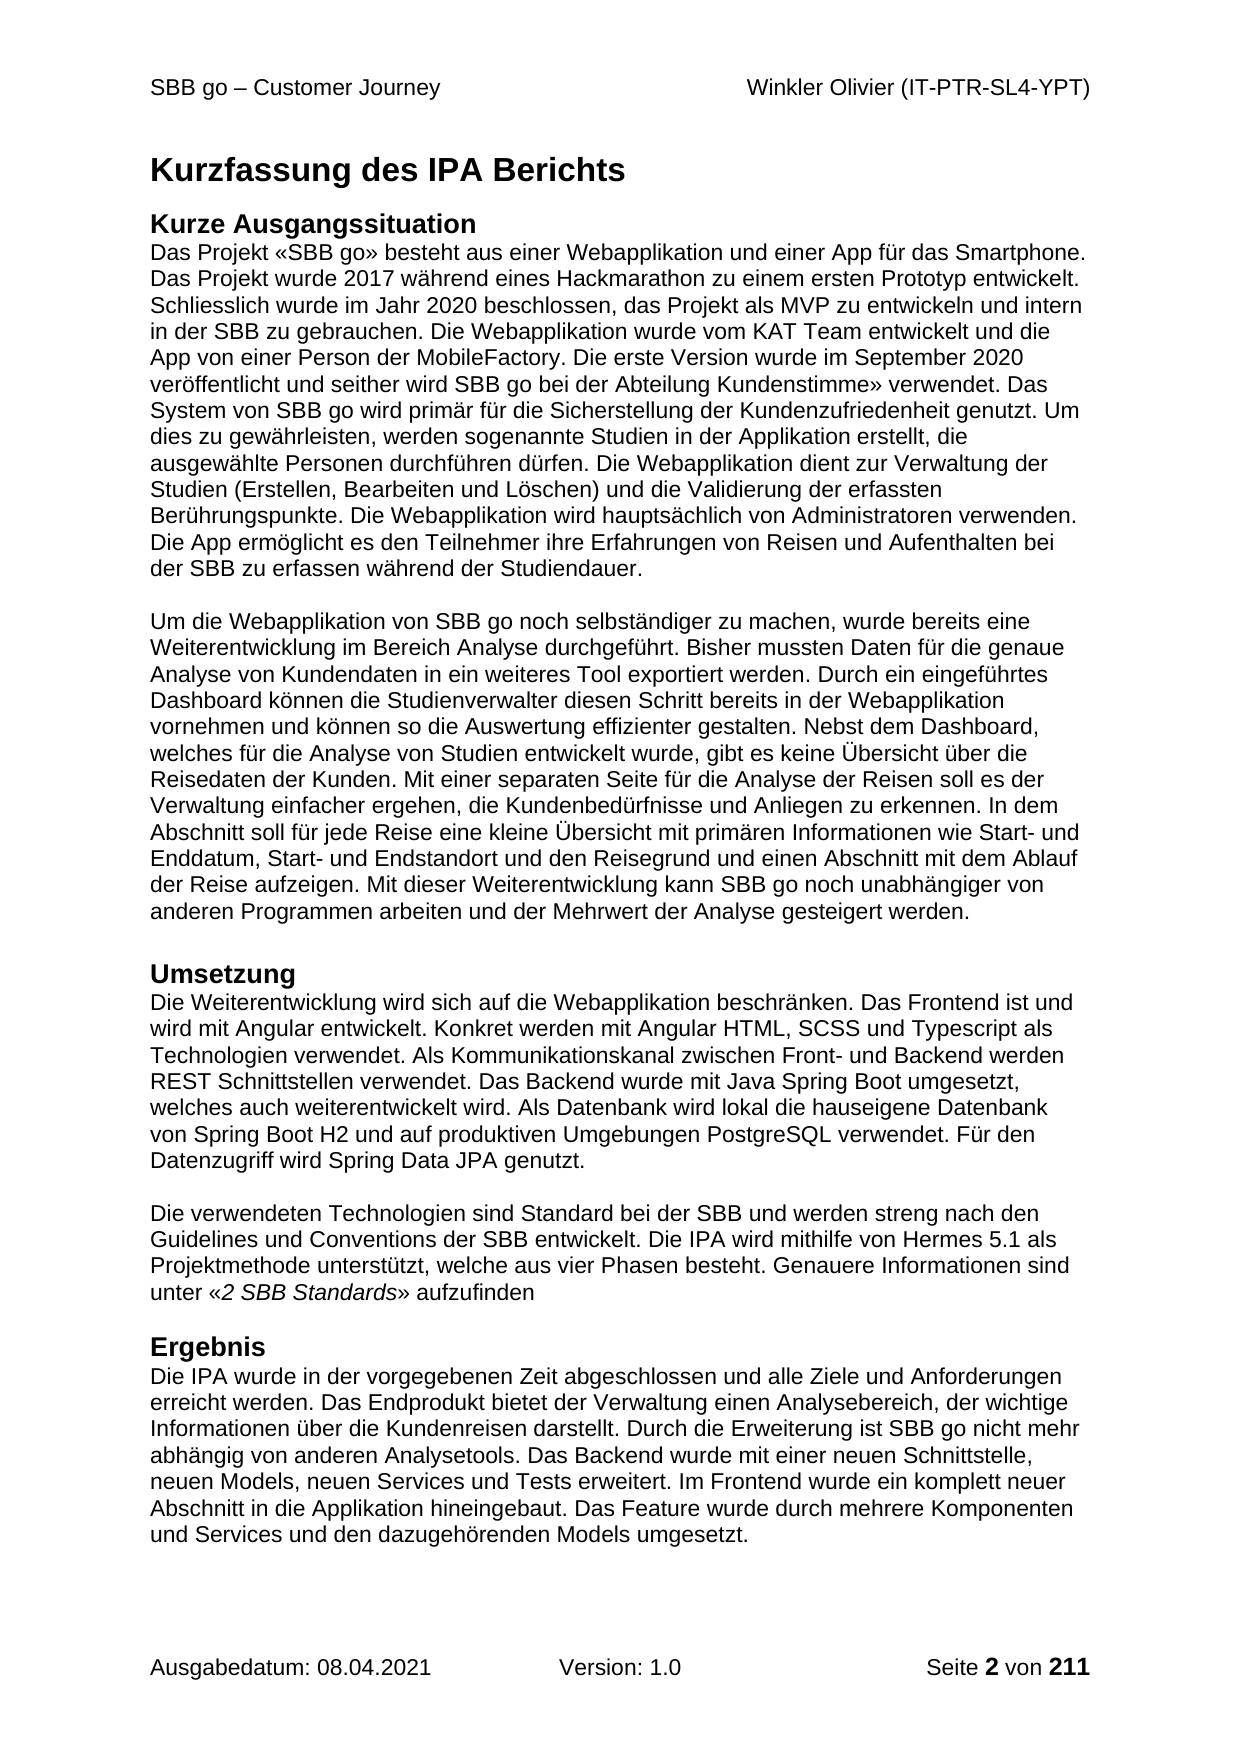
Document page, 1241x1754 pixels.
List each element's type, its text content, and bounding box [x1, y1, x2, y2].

text Die Weiterentwicklung wird sich auf die Webapplikation beschränken. Das Frontend ist und wird mit Angular entwickelt. Konkret werden mit Angular HTML, SCSS und Typescript als Technologien verwendet. Als Kommunikationskanal zwischen Front- und Backend werden REST Schnittstellen verwendet. Das Backend wurde mit Java Spring Boot umgesetzt, welches auch weiterentwickelt wird. Als Datenbank wird lokal die hauseigene Datenbank von Spring Boot H2 und auf produktiven Umgebungen PostgreSQL verwendet. Für den Datenzugriff wird Spring Data JPA genutzt. [150, 989, 1090, 1173]
text Kurzfassung des IPA Berichts [150, 150, 1090, 188]
text Umsetzung [150, 958, 1090, 989]
text Kurze Ausgangssituation [150, 208, 1090, 239]
text Ergebnis [150, 1331, 1090, 1363]
text Um die Webapplikation von SBB go noch selbständiger zu machen, wurde bereits eine Weiterentwicklung im Bereich Analyse durchgeführt. Bisher mussten Daten für die genaue Analyse von Kundendaten in ein weiteres Tool exportiert werden. Durch ein eingeführtes Dashboard können die Studienverwalter diesen Schritt bereits in der Webapplikation vornehmen und können so die Auswertung effizienter gestalten. Nebst dem Dashboard, welches für die Analyse von Studien entwickelt wurde, gibt es keine Übersicht über die Reisedaten der Kunden. Mit einer separaten Seite für die Analyse der Reisen soll es der Verwaltung einfacher ergehen, die Kundenbedürfnisse und Anliegen zu erkennen. In dem Abschnitt soll für jede Reise eine kleine Übersicht mit primären Informationen wie Start- und Enddatum, Start- und Endstandort und den Reisegrund und einen Abschnitt mit dem Ablauf der Reise aufzeigen. Mit dieser Weiterentwicklung kann SBB go noch unabhängiger von anderen Programmen arbeiten und der Mehrwert der Analyse gesteigert werden. [150, 608, 1090, 924]
text Die IPA wurde in der vorgegebenen Zeit abgeschlossen und alle Ziele und Anforderungen erreicht werden. Das Endprodukt bietet der Verwaltung einen Analysebereich, der wichtige Informationen über die Kundenreisen darstellt. Durch die Erweiterung ist SBB go nicht mehr abhängig von anderen Analysetools. Das Backend wurde mit einer neuen Schnittstelle, neuen Models, neuen Services und Tests erweitert. Im Frontend wurde ein komplett neuer Abschnitt in die Applikation hineingebaut. Das Feature wurde durch mehrere Komponenten und Services und den dazugehörenden Models umgesetzt. [150, 1363, 1090, 1547]
text Die verwendeten Technologien sind Standard bei der SBB und werden streng nach den Guidelines und Conventions der SBB entwickelt. Die IPA wird mithilfe von Hermes 5.1 als Projektmethode unterstützt, welche aus vier Phasen besteht. Genauere Informationen sind unter «2 SBB Standards» aufzufinden [150, 1200, 1090, 1305]
text Das Projekt «SBB go» besteht aus einer Webapplikation und einer App für das Smartphone. Das Projekt wurde 2017 während eines Hackmarathon zu einem ersten Prototyp entwickelt. Schliesslich wurde im Jahr 2020 beschlossen, das Projekt als MVP zu entwickeln und intern in der SBB zu gebrauchen. Die Webapplikation wurde vom KAT Team entwickelt und die App von einer Person der MobileFactory. Die erste Version wurde im September 2020 veröffentlicht und seither wird SBB go bei der Abteilung Kundenstimme» verwendet. Das System von SBB go wird primär für die Sicherstellung der Kundenzufriedenheit genutzt. Um dies zu gewährleisten, werden sogenannte Studien in der Applikation erstellt, die ausgewählte Personen durchführen dürfen. Die Webapplikation dient zur Verwaltung der Studien (Erstellen, Bearbeiten und Löschen) und die Validierung der erfassten Berührungspunkte. Die Webapplikation wird hauptsächlich von Administratoren verwenden. Die App ermöglicht es den Teilnehmer ihre Erfahrungen von Reisen und Aufenthalten bei der SBB zu erfassen während der Studiendauer. [150, 239, 1090, 581]
